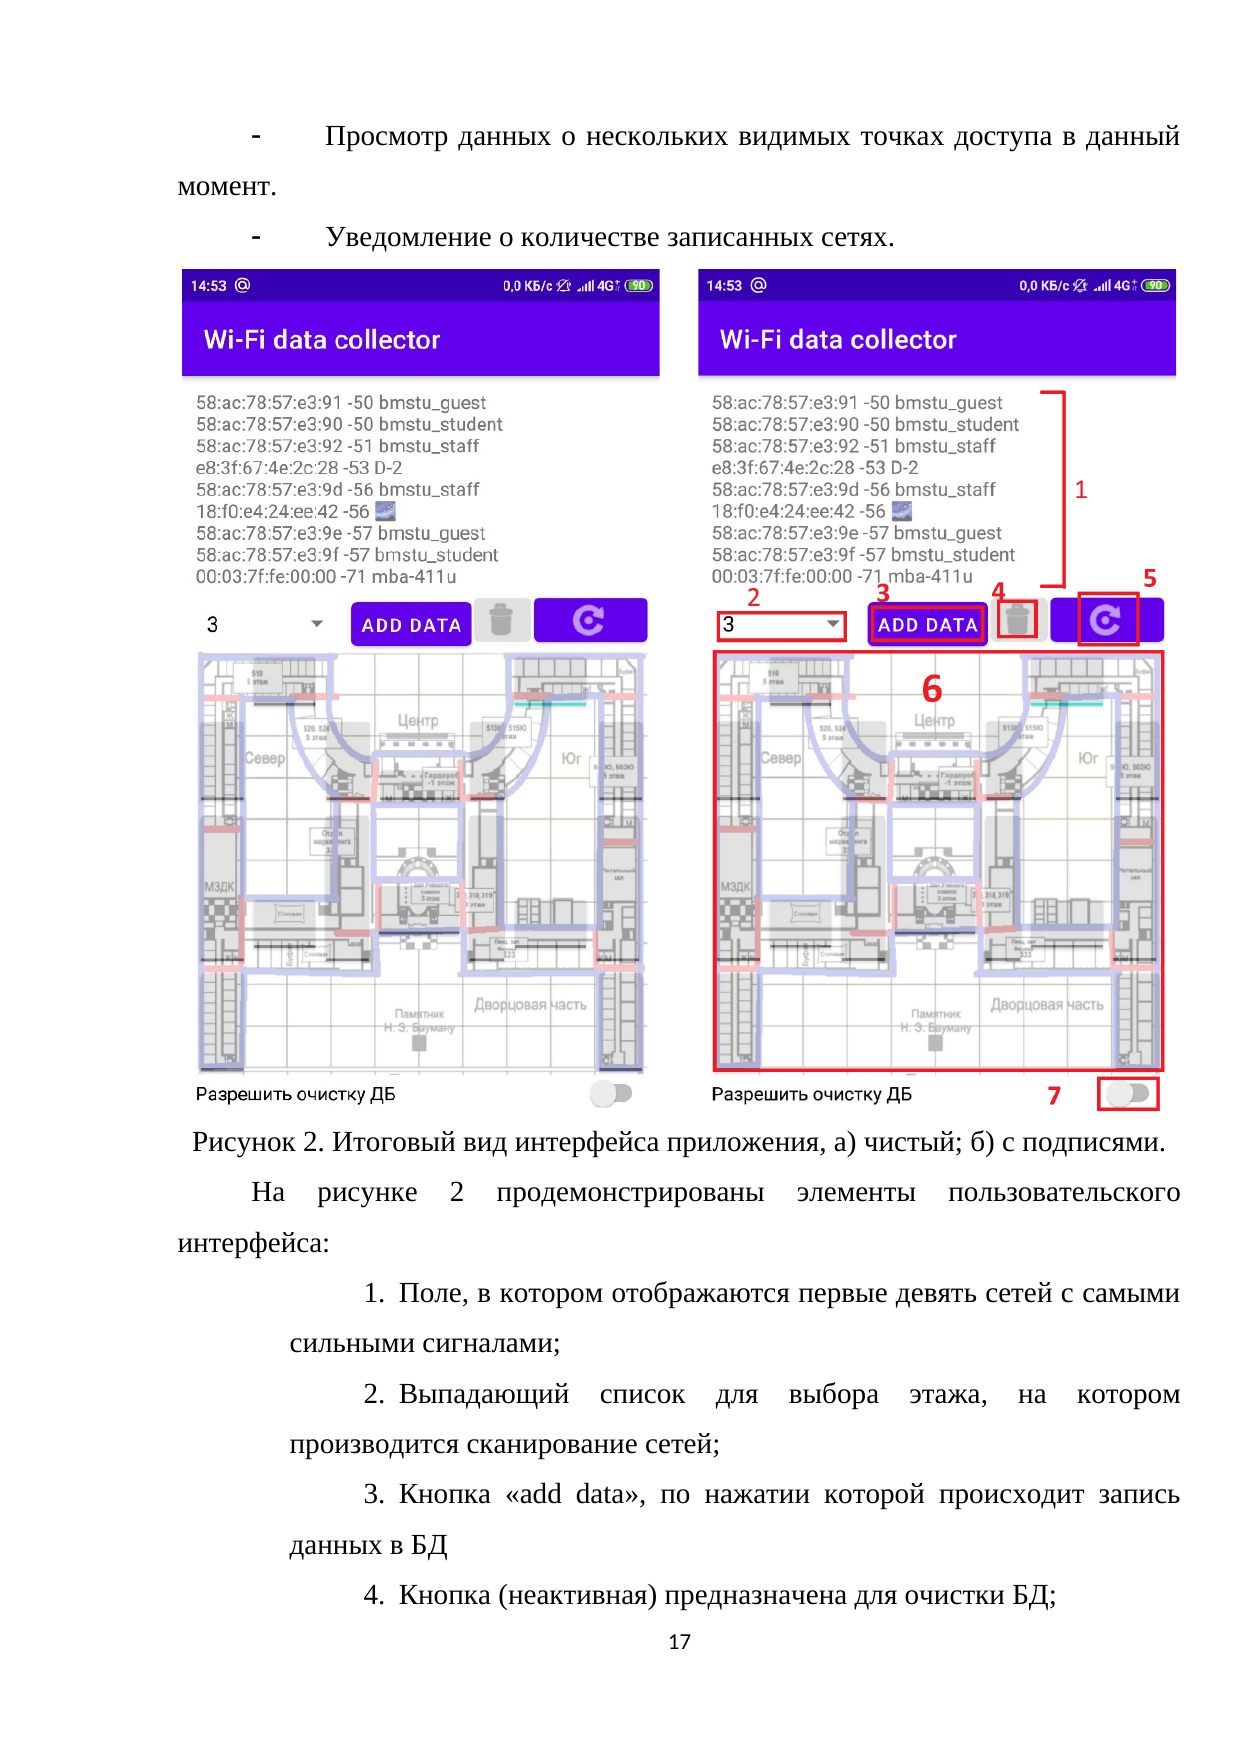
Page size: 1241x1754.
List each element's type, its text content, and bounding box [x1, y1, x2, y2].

picture [182, 269, 660, 1120]
text Рисунок 2. Итоговый вид интерфейса приложения, а) чистый; б) с подписями. [177, 1124, 1181, 1158]
list Поле, в котором отображаются первые девять сетей с самыми сильными сигналами; [289, 1275, 1181, 1359]
text На рисунке 2 продемонстрированы элементы пользовательского интерфейса: [177, 1174, 1181, 1258]
list Просмотр данных о нескольких видимых точках доступа в данный момент. [177, 118, 1181, 202]
list Выпадающий список для выбора этажа, на котором производится сканирование сетей; [289, 1376, 1181, 1460]
picture [698, 269, 1177, 1120]
list Уведомление о количестве записанных сетях. [177, 219, 1181, 252]
list Кнопка «add data», по нажатии которой происходит запись данных в БД [289, 1476, 1181, 1560]
list Кнопка (неактивная) предназначена для очистки БД; [289, 1577, 1181, 1611]
